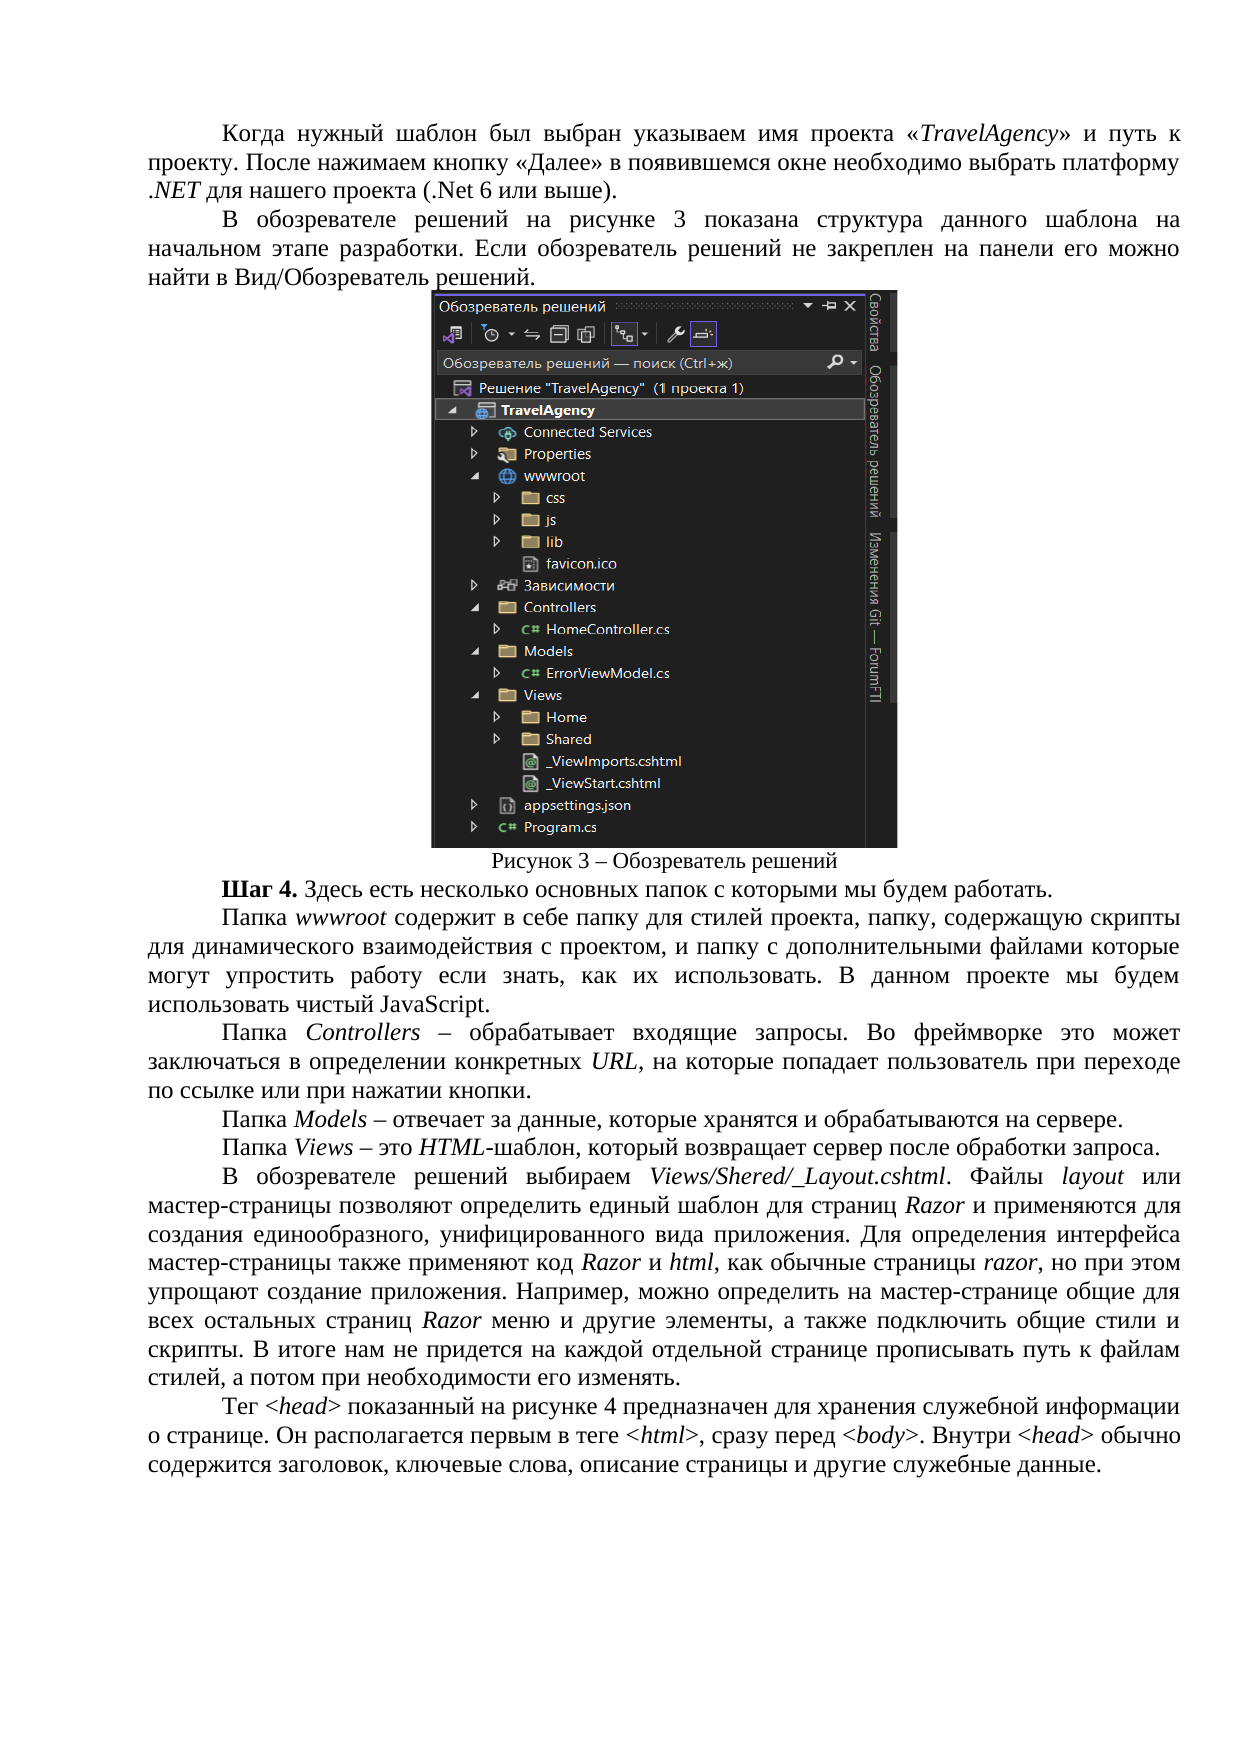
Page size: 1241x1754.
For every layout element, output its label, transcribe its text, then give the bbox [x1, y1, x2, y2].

text Папка Views – это HTML-шаблон, который возвращает сервер после обработки запроса. [148, 1132, 1181, 1161]
text Шаг 4. Здесь есть несколько основных папок с которыми мы будем работать. [148, 874, 1181, 902]
text Когда нужный шаблон был выбран указываем имя проекта «TravelAgency» и путь к проекту. После нажимаем кнопку «Далее» в появившемся окне необходимо выбрать платформу .NET для нашего проекта (.Net 6 или выше). [148, 118, 1181, 204]
text В обозревателе решений на рисунке 3 показана структура данного шаблона на начальном этапе разработки. Если обозреватель решений не закреплен на панели его можно найти в Вид/Обозреватель решений. [148, 204, 1181, 291]
text Папка Controllers – обрабатывает входящие запросы. Во фреймворке это может заключаться в определении конкретных URL, на которые попадает пользователь при переходе по ссылке или при нажатии кнопки. [148, 1017, 1181, 1104]
text Папка Models – отвечает за данные, которые хранятся и обрабатываются на сервере. [148, 1104, 1181, 1132]
text Рисунок 3 – Обозреватель решений [148, 847, 1181, 874]
text Папка wwwroot содержит в себе папку для стилей проекта, папку, содержащую скрипты для динамического взаимодействия с проектом, и папку с дополнительными файлами которые могут упростить работу если знать, как их использовать. В данном проекте мы будем использовать чистый JavaScript. [148, 902, 1181, 1017]
picture [431, 290, 898, 848]
text В обозревателе решений выбираем Views/Shered/_Layout.cshtml. Файлы layout или мастер-страницы позволяют определить единый шаблон для страниц Razor и применяются для создания единообразного, унифицированного вида приложения. Для определения интерфейса мастер-страницы также применяют код Razor и html, как обычные страницы razor, но при этом упрощают создание приложения. Например, можно определить на мастер-странице общие для всех остальных страниц Razor меню и другие элементы, а также подключить общие стили и скрипты. В итоге нам не придется на каждой отдельной странице прописывать путь к файлам стилей, а потом при необходимости его изменять. [148, 1161, 1181, 1391]
text Тег <head> показанный на рисунке 4 предназначен для хранения служебной информации о странице. Он располагается первым в теге <html>, сразу перед <body>. Внутри <head> обычно содержится заголовок, ключевые слова, описание страницы и другие служебные данные. [148, 1391, 1181, 1477]
